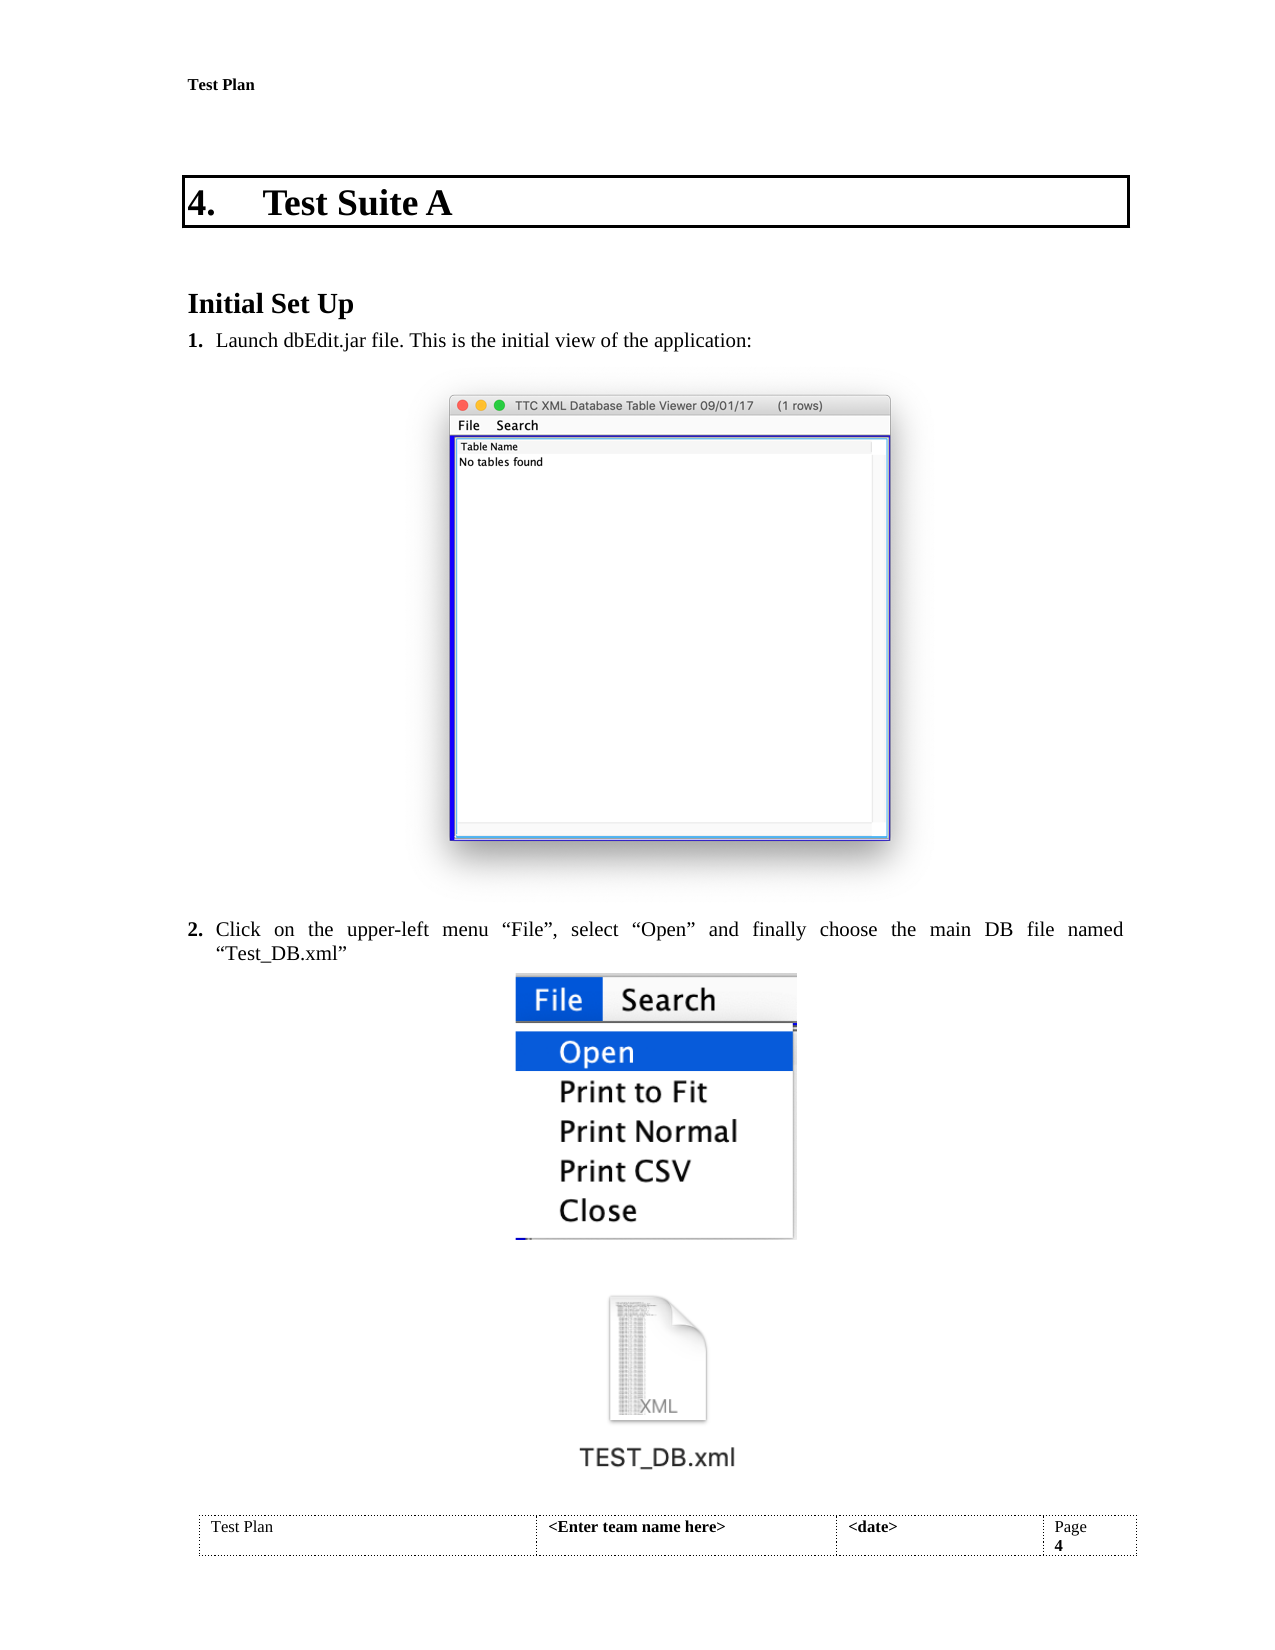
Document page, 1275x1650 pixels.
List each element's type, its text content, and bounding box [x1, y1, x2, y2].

list Launch dbEdit.jar file. This is the initial view of the application: [187, 328, 1125, 352]
subtitle Initial Set Up [187, 286, 1125, 319]
subtitle Test Suite A [185, 178, 1127, 225]
picture [562, 1280, 750, 1485]
picture [515, 973, 797, 1240]
list Click on the upper-left menu “File”, select “Open” and finally choose the main DB file named “Test_DB.xml” [187, 917, 1125, 965]
picture [398, 360, 942, 909]
